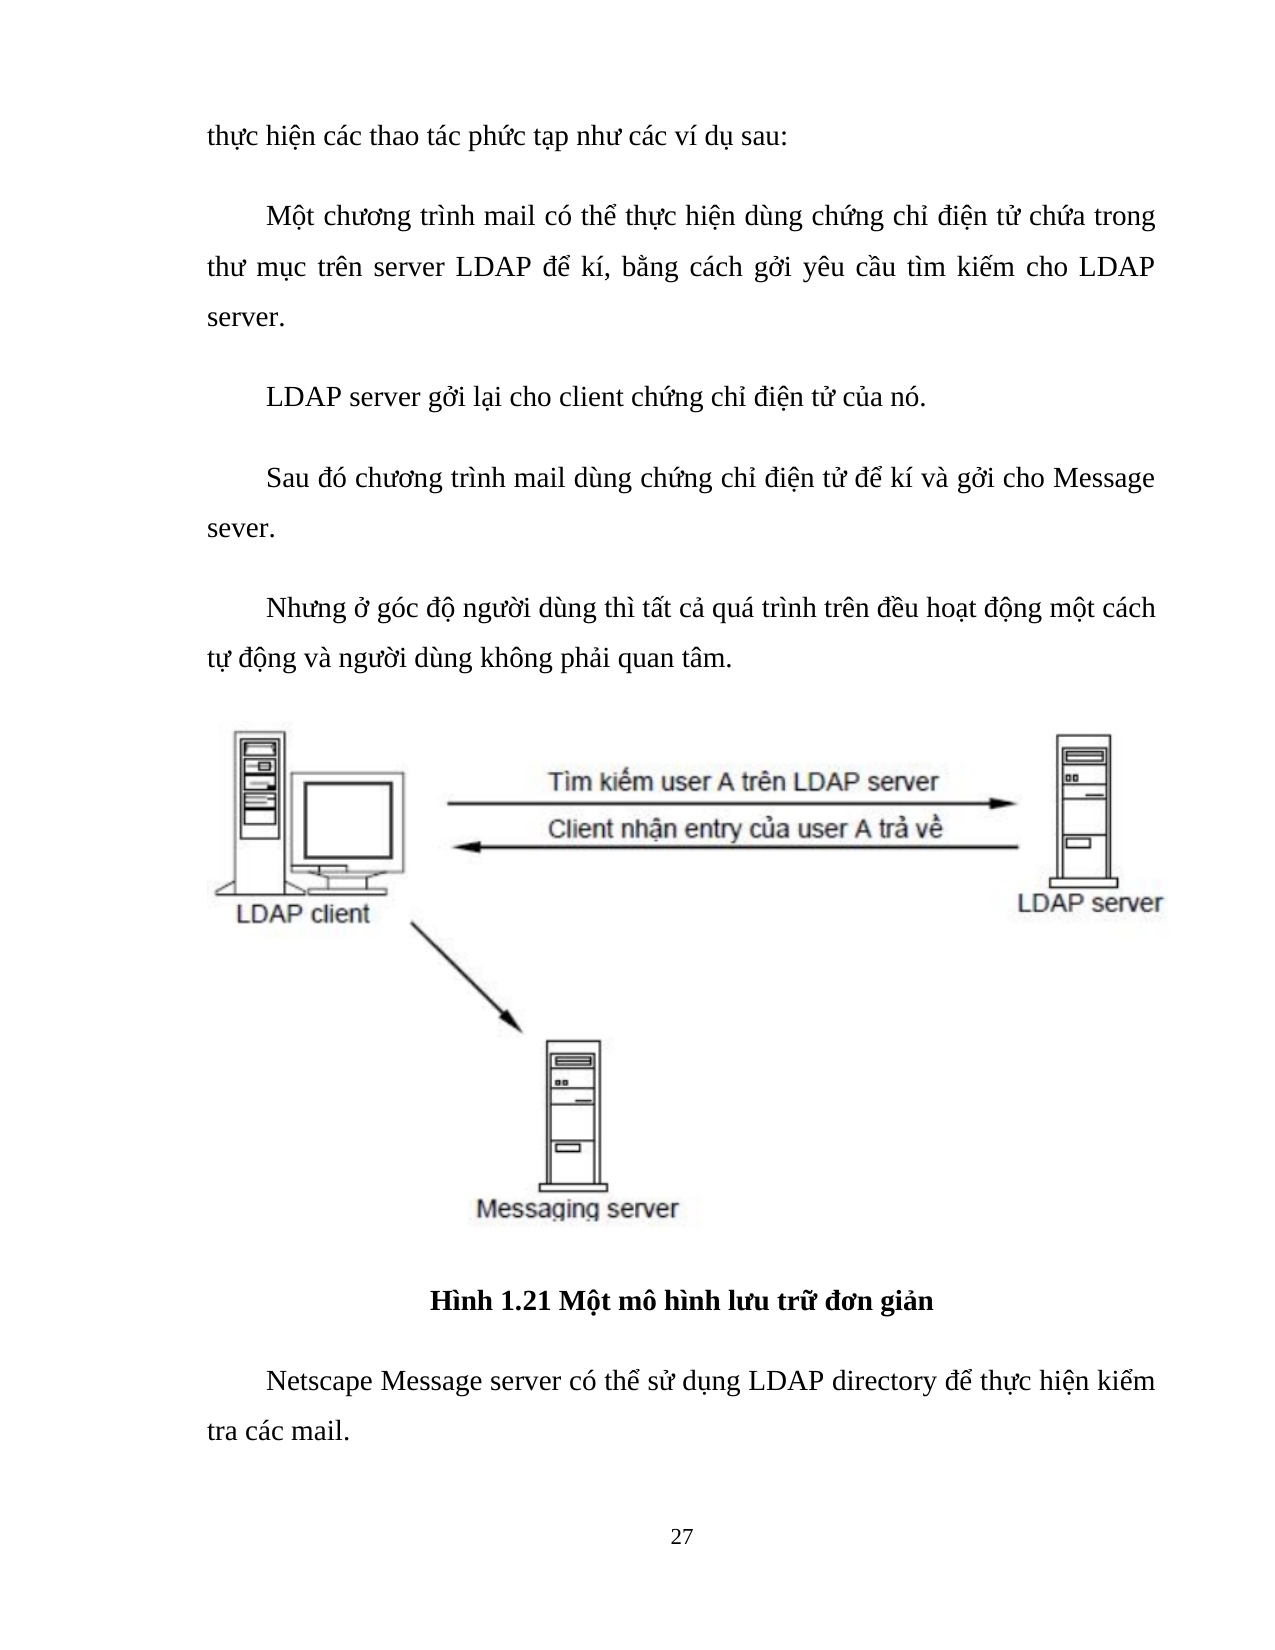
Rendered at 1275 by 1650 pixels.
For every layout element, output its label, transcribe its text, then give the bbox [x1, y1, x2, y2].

picture [206, 721, 1182, 1240]
text Nhưng ở góc độ người dùng thì tất cả quá trình trên đều hoạt động một cách tự động và người dùng không phải quan tâm. [207, 590, 1157, 674]
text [207, 118, 1157, 152]
text LDAP server gởi lại cho client chứng chỉ điện tử của nó. [207, 379, 1157, 413]
text Một chương trình mail có thể thực hiện dùng chứng chỉ điện tử chứa trong thư mục trên server LDAP để kí, bằng cách gởi yêu cầu tìm kiếm cho LDAP server. [207, 198, 1157, 333]
text Sau đó chương trình mail dùng chứng chỉ điện tử để kí và gởi cho Message sever. [207, 460, 1157, 543]
text Netscape Message server có thể sử dụng LDAP directory để thực hiện kiểm tra các mail. [207, 1363, 1157, 1447]
